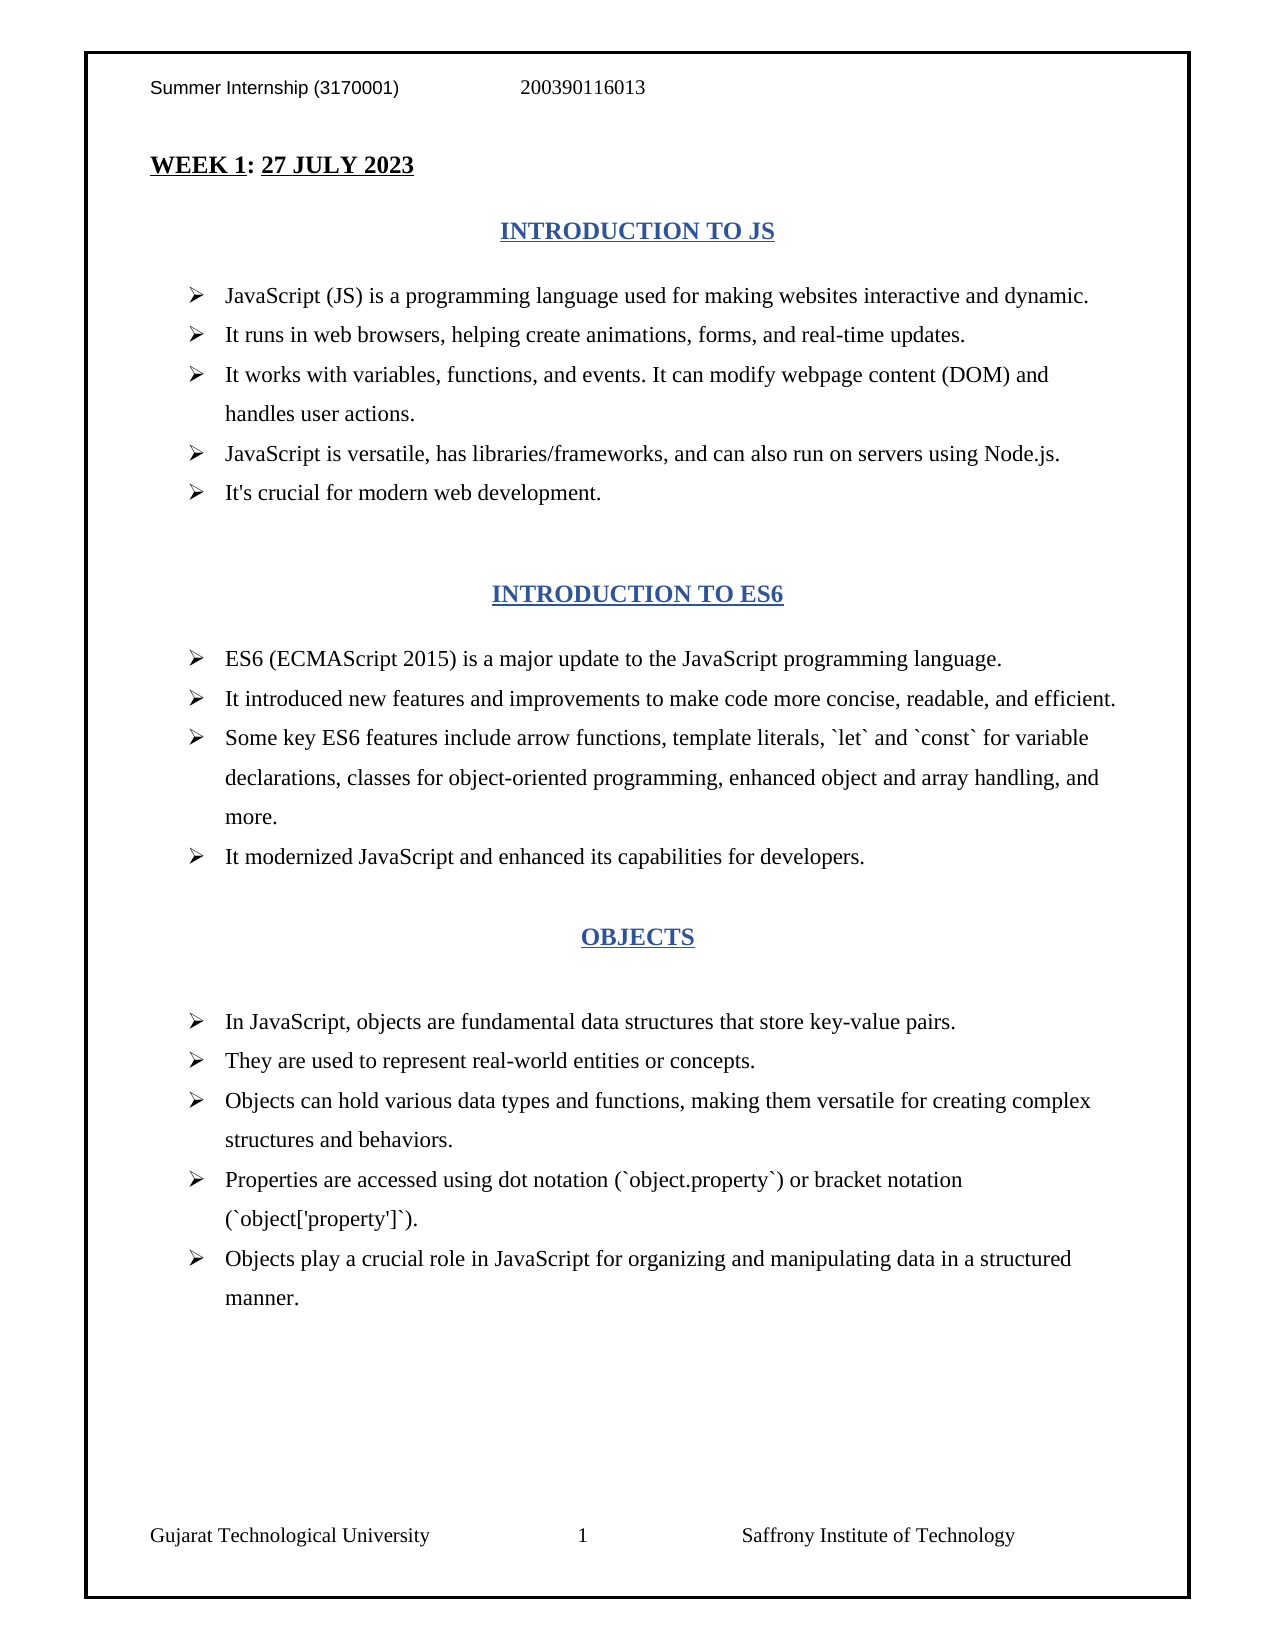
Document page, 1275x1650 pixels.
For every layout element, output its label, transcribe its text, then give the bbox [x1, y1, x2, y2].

list It's crucial for modern web development. [187, 479, 1125, 506]
list Properties are accessed using dot notation (`object.property`) or bracket notation (`object['property']`). [187, 1166, 1125, 1232]
list It introduced new features and improvements to make code more concise, readable, and efficient. [187, 685, 1125, 711]
list They are used to represent real-world entities or concepts. [187, 1047, 1125, 1074]
list Objects can hold various data types and functions, making them versatile for creating complex structures and behaviors. [187, 1087, 1125, 1153]
list JavaScript is versatile, has libraries/frameworks, and can also run on servers using Node.js. [187, 440, 1125, 466]
list In JavaScript, objects are fundamental data structures that store key-value pairs. [187, 1008, 1125, 1034]
list Objects play a crucial role in JavaScript for organizing and manipulating data in a structured manner. [187, 1245, 1125, 1311]
list ES6 (ECMAScript 2015) is a major update to the JavaScript programming language. [187, 645, 1125, 672]
list Some key ES6 features include arrow functions, template literals, `let` and `const` for variable declarations, classes for object-oriented programming, enhanced object and array handling, and more. [187, 724, 1125, 830]
list It runs in web browsers, helping create animations, forms, and real-time updates. [187, 322, 1125, 348]
text INTRODUCTION TO JS [150, 216, 1125, 245]
text OBJECTS [150, 922, 1125, 951]
list It works with variables, functions, and events. It can modify webpage content (DOM) and handles user actions. [187, 361, 1125, 427]
text INTRODUCTION TO ES6 [150, 579, 1125, 608]
text WEEK 1: 27 JULY 2023 [150, 150, 1125, 179]
list JavaScript (JS) is a programming language used for making websites interactive and dynamic. [187, 282, 1125, 308]
list It modernized JavaScript and enhanced its capabilities for developers. [187, 843, 1125, 869]
